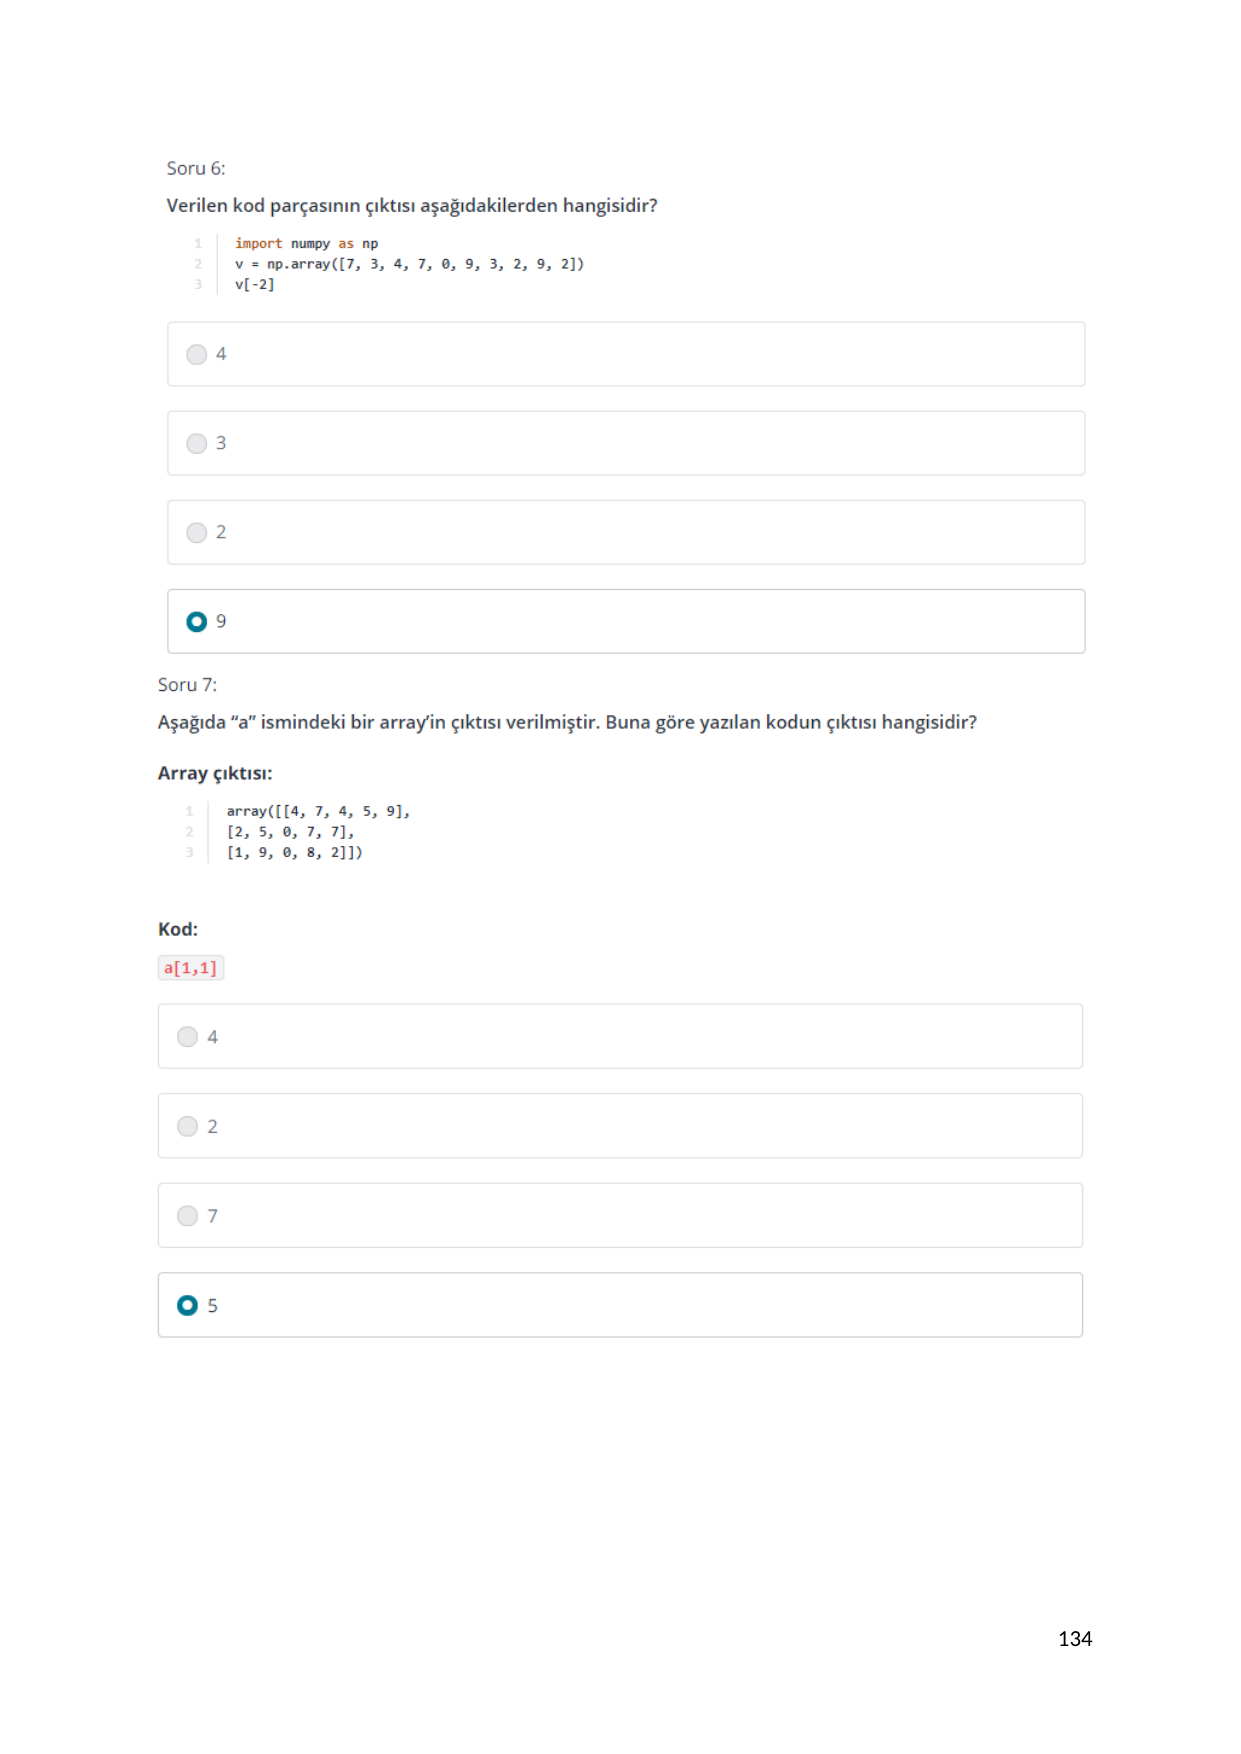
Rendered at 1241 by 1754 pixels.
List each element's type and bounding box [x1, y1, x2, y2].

picture [147, 147, 1093, 666]
picture [147, 667, 1093, 1351]
